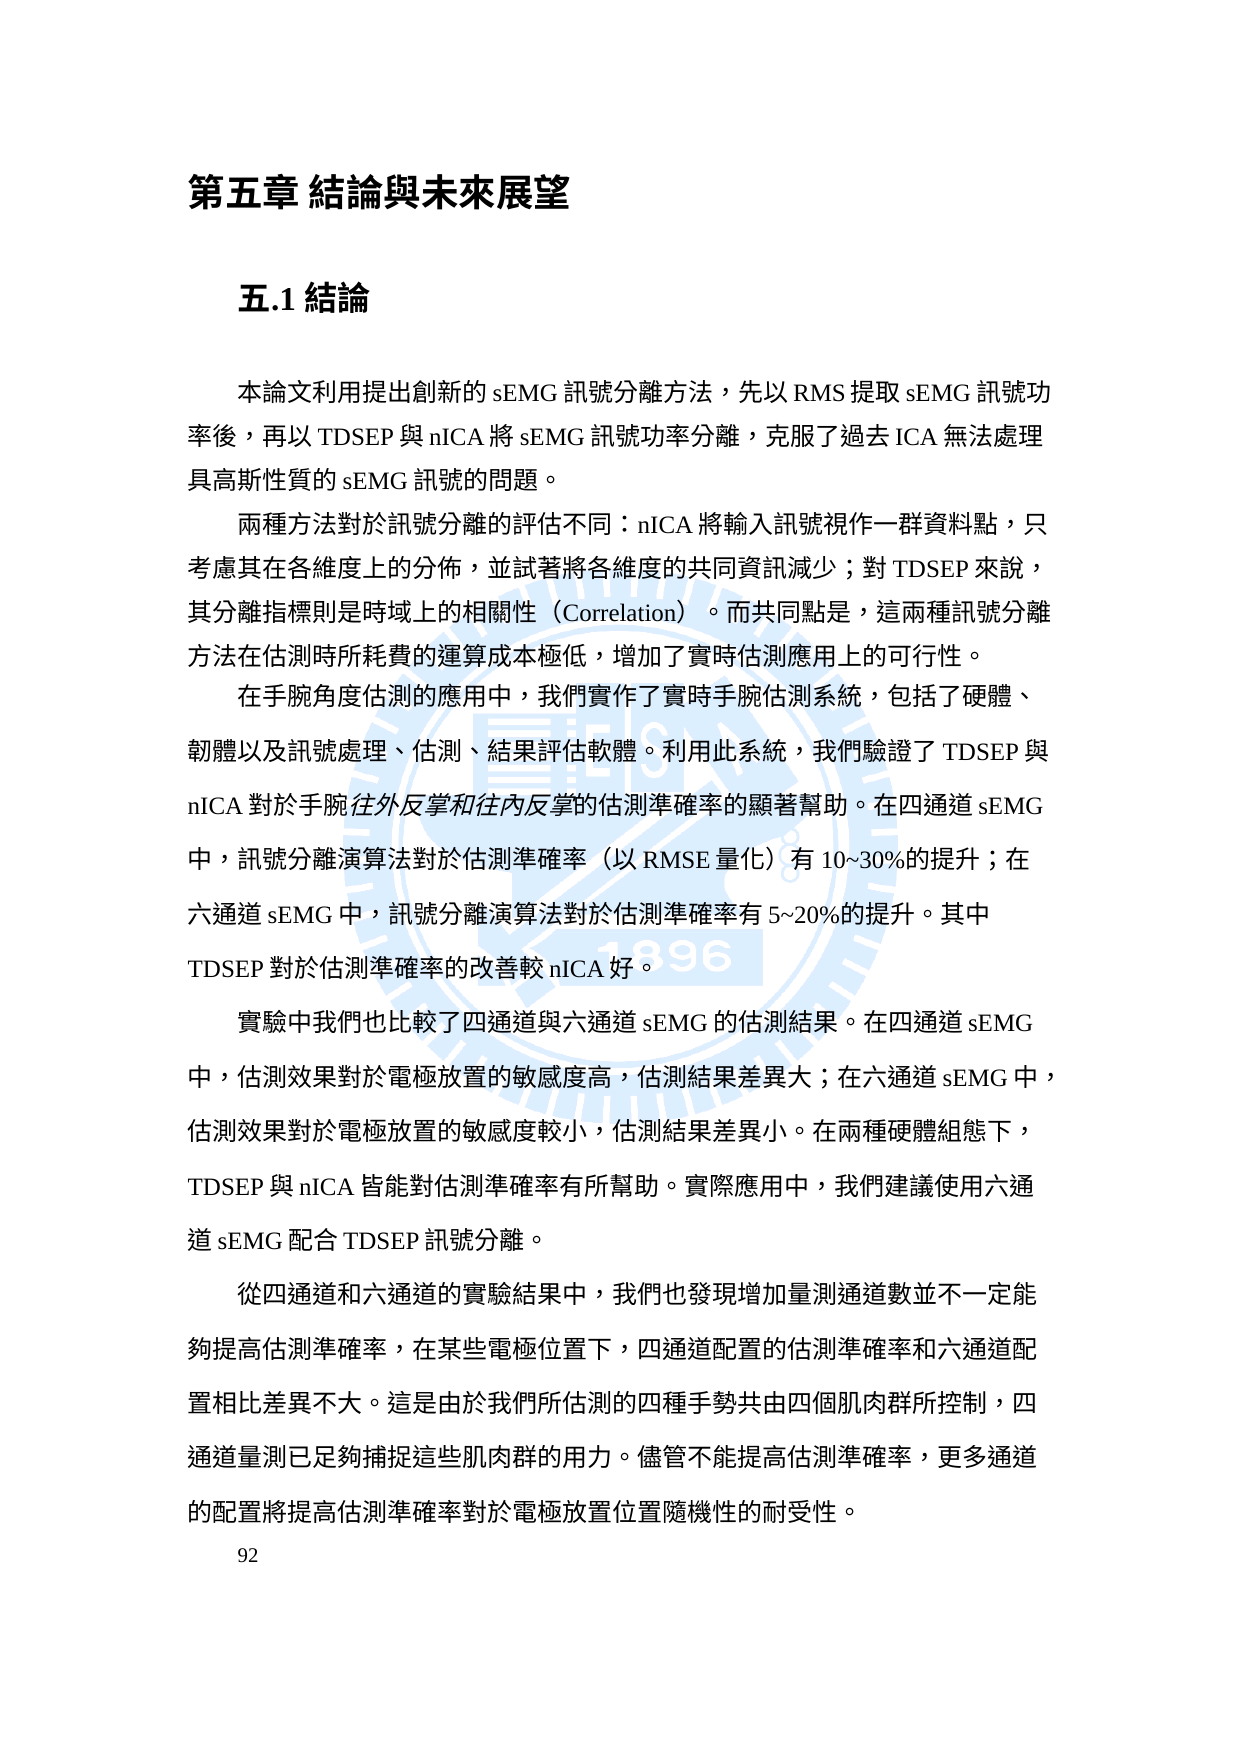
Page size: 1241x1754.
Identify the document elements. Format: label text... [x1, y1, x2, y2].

subtitle 結論與未來展望 [187, 163, 1053, 217]
text 在手腕角度估測的應用中，我們實作了實時手腕估測系統，包括了硬體、韌體以及訊號處理、估測、結果評估軟體。利用此系統，我們驗證了TDSEP與nICA對於手腕往外反掌和往內反掌的估測準確率的顯著幫助。在四通道sEMG中，訊號分離演算法對於估測準確率（以RMSE量化）有10~30%的提升；在六通道sEMG中，訊號分離演算法對於估測準確率有5~20%的提升。其中TDSEP對於估測準確率的改善較nICA好。 [187, 677, 1053, 985]
text 兩種方法對於訊號分離的評估不同：nICA將輸入訊號視作一群資料點，只考慮其在各維度上的分佈，並試著將各維度的共同資訊減少；對TDSEP來說，其分離指標則是時域上的相關性（Correlation）。而共同點是，這兩種訊號分離方法在估測時所耗費的運算成本極低，增加了實時估測應用上的可行性。 [187, 500, 1053, 677]
subtitle 結論 [187, 272, 1053, 320]
text 本論文利用提出創新的sEMG訊號分離方法，先以RMS提取sEMG訊號功率後，再以TDSEP與nICA將sEMG訊號功率分離，克服了過去ICA無法處理具高斯性質的sEMG訊號的問題。 [187, 368, 1053, 500]
text 從四通道和六通道的實驗結果中，我們也發現增加量測通道數並不一定能夠提高估測準確率，在某些電極位置下，四通道配置的估測準確率和六通道配置相比差異不大。這是由於我們所估測的四種手勢共由四個肌肉群所控制，四通道量測已足夠捕捉這些肌肉群的用力。儘管不能提高估測準確率，更多通道的配置將提高估測準確率對於電極放置位置隨機性的耐受性。 [187, 1275, 1053, 1528]
text 實驗中我們也比較了四通道與六通道sEMG的估測結果。在四通道sEMG中，估測效果對於電極放置的敏感度高，估測結果差異大；在六通道sEMG中，估測效果對於電極放置的敏感度較小，估測結果差異小。在兩種硬體組態下，TDSEP與nICA皆能對估測準確率有所幫助。實際應用中，我們建議使用六通道sEMG配合TDSEP訊號分離。 [187, 1003, 1053, 1257]
